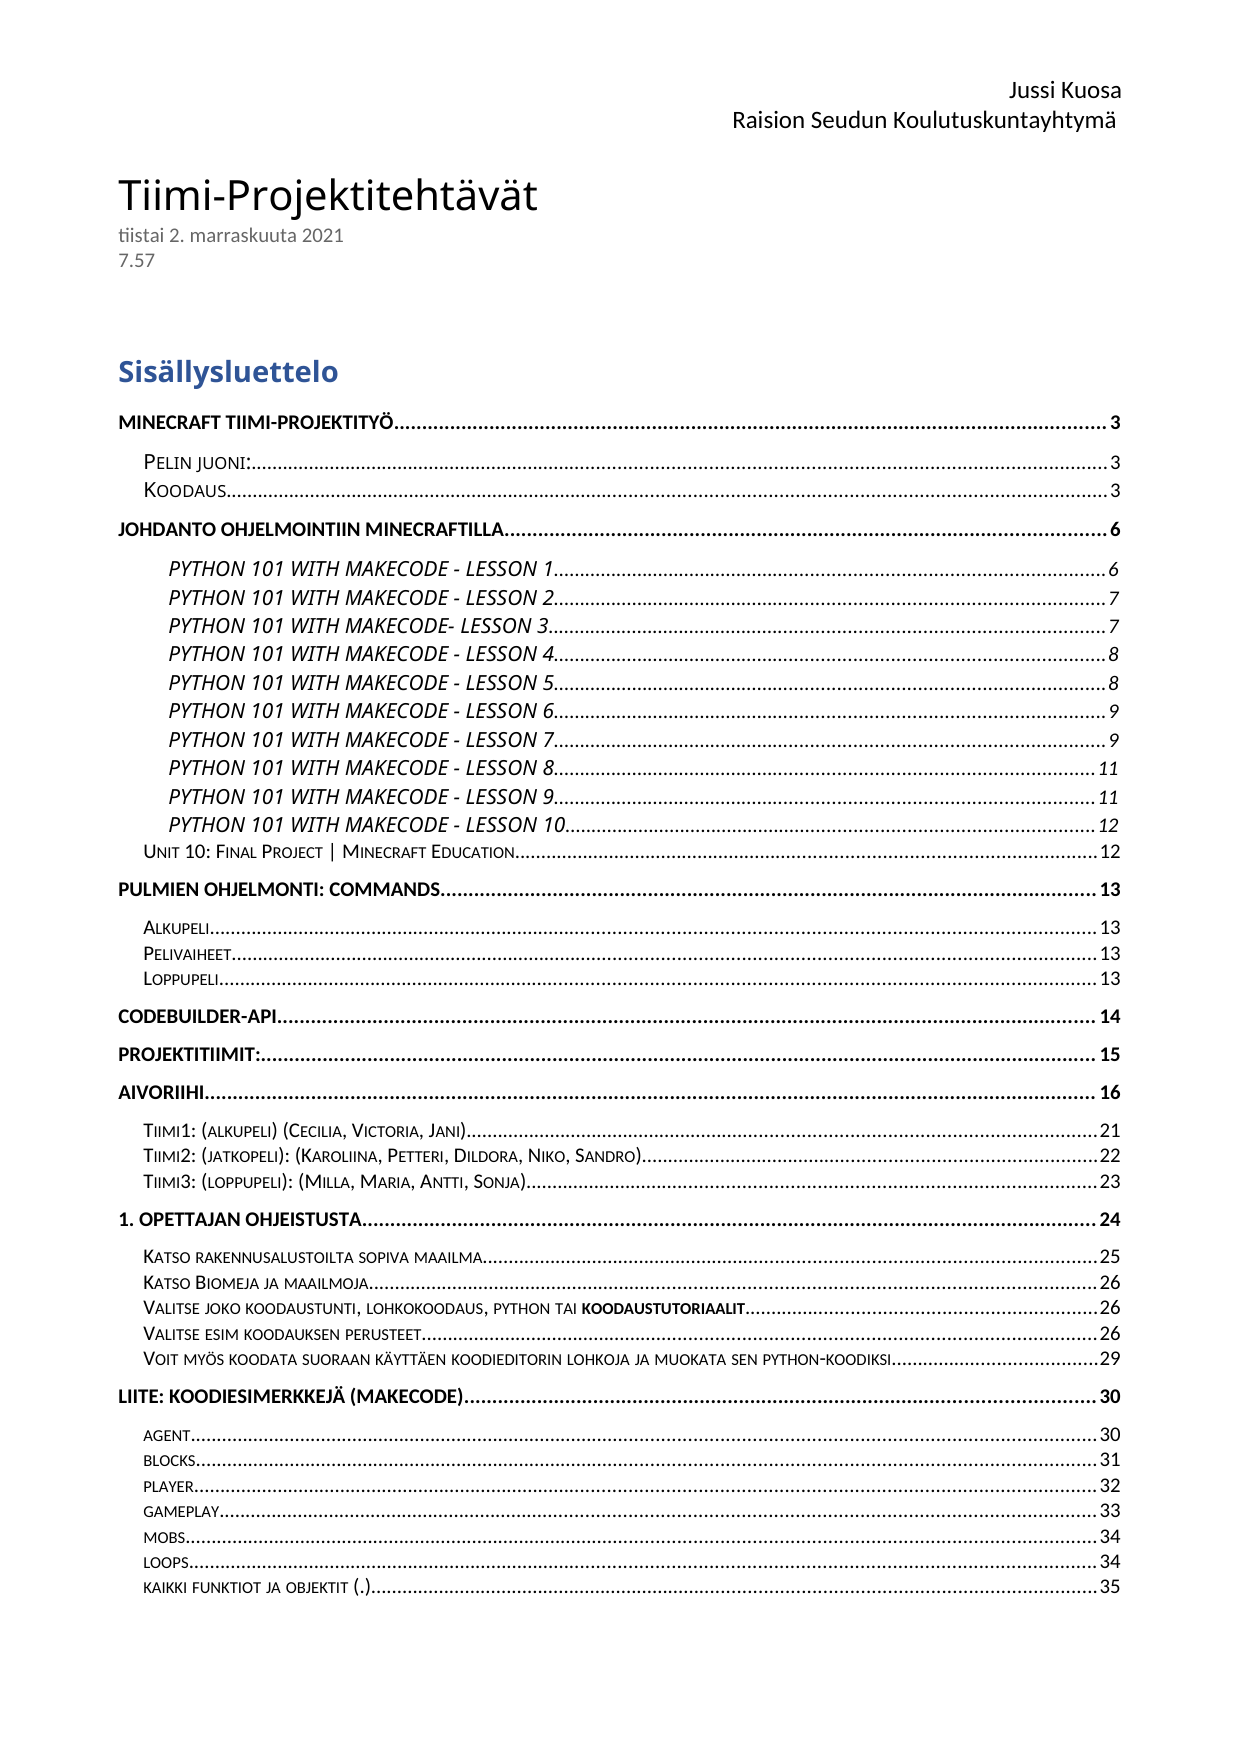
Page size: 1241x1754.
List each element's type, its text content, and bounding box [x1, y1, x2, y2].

text 7.57 [118, 247, 1122, 273]
text Tiimi-Projektitehtävät [118, 165, 1122, 222]
text tiistai 2. marraskuuta 2021 [118, 222, 1122, 247]
